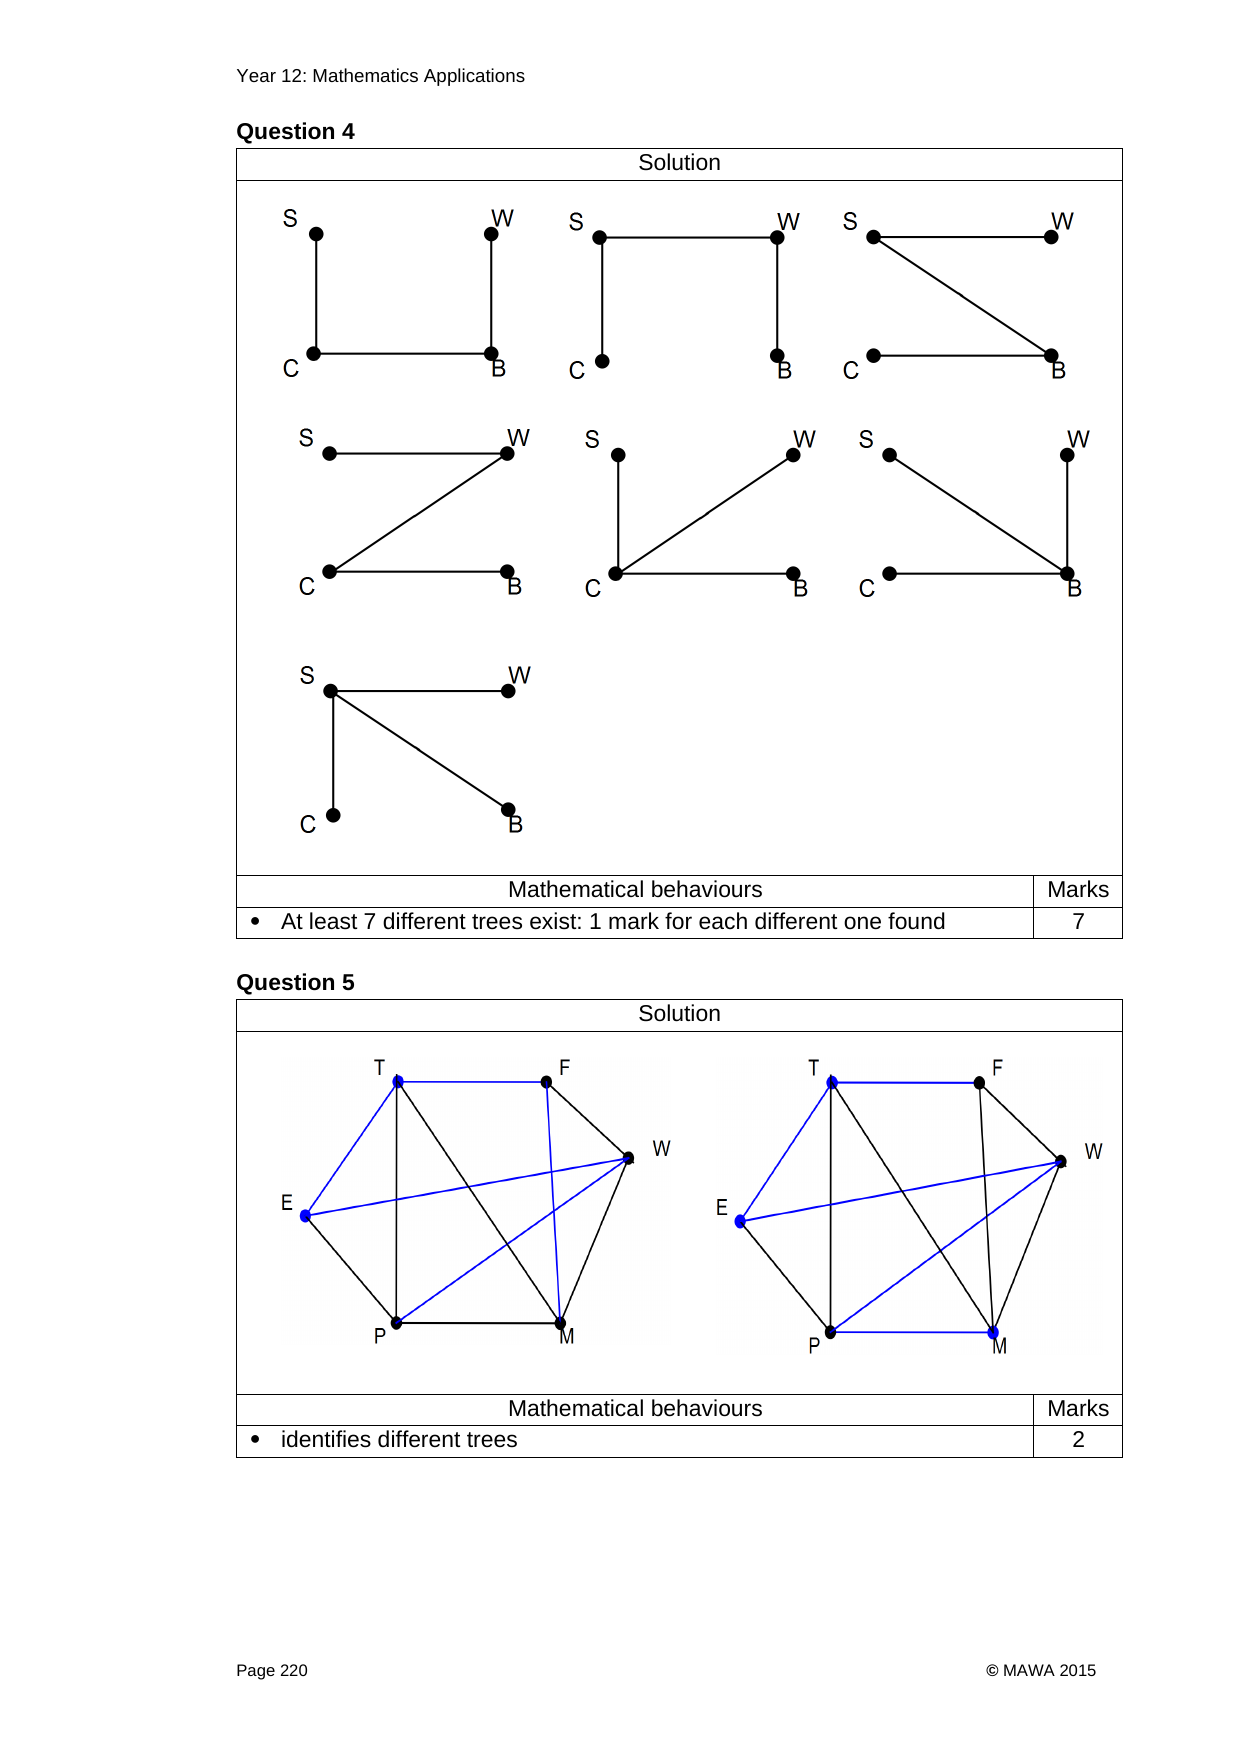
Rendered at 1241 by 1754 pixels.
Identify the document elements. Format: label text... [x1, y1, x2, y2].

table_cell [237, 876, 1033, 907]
picture [280, 207, 516, 378]
picture [856, 427, 1092, 599]
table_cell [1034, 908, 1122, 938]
picture [582, 427, 818, 599]
picture [840, 209, 1076, 381]
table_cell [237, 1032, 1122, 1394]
picture [280, 1057, 672, 1345]
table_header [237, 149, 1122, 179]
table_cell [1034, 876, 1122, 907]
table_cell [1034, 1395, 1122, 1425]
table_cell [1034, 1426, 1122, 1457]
text Question 4 [236, 118, 1122, 144]
picture [715, 1057, 1104, 1355]
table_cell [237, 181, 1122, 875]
picture [296, 426, 532, 597]
picture [566, 210, 802, 381]
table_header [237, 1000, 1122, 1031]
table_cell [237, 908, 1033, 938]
picture [297, 663, 533, 835]
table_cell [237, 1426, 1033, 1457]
text Question 5 [236, 969, 1122, 996]
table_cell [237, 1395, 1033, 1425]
